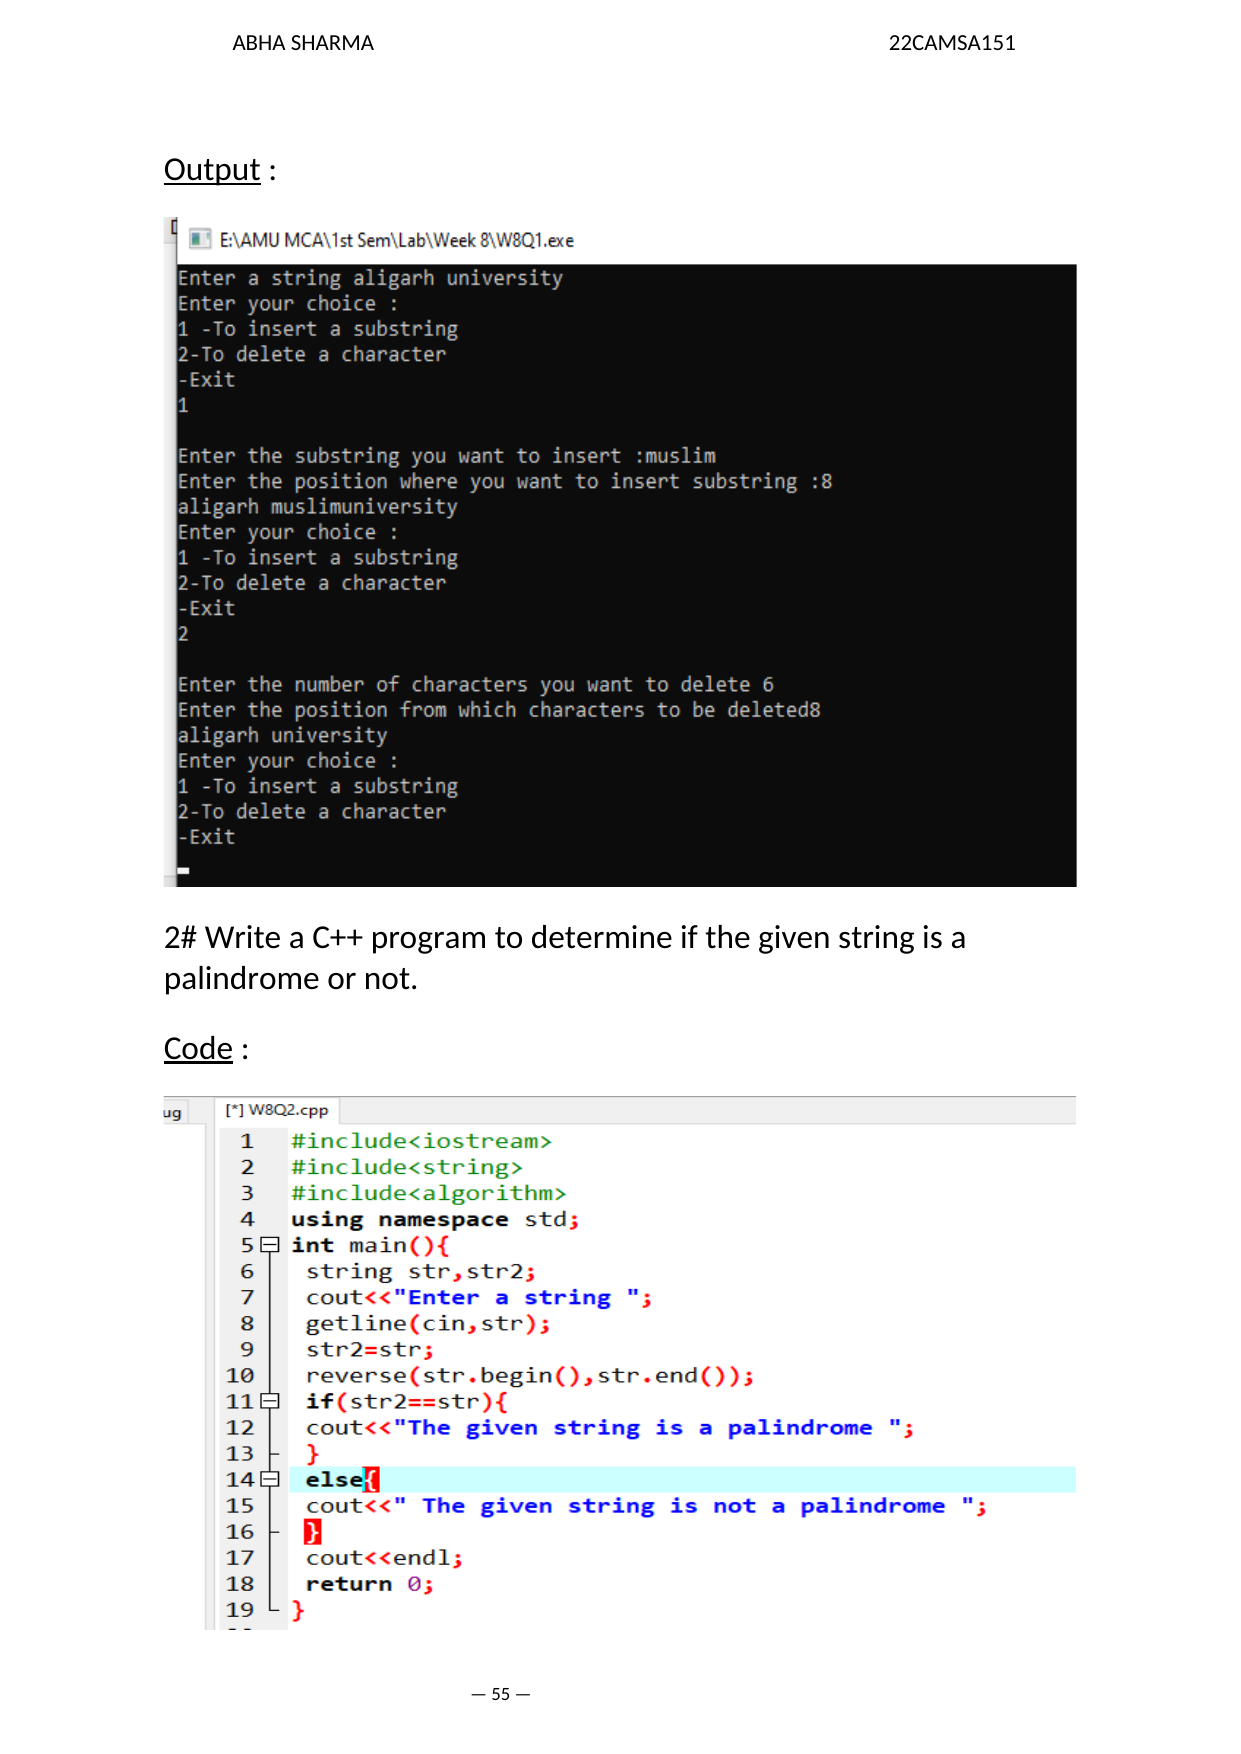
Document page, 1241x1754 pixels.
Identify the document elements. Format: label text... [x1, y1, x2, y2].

text Code : [163, 1027, 1077, 1067]
text 2# Write a C++ program to determine if the given string is a palindrome or not. [163, 916, 1077, 997]
picture [163, 217, 1077, 887]
picture [163, 1096, 1077, 1630]
text Output : [163, 148, 1077, 189]
